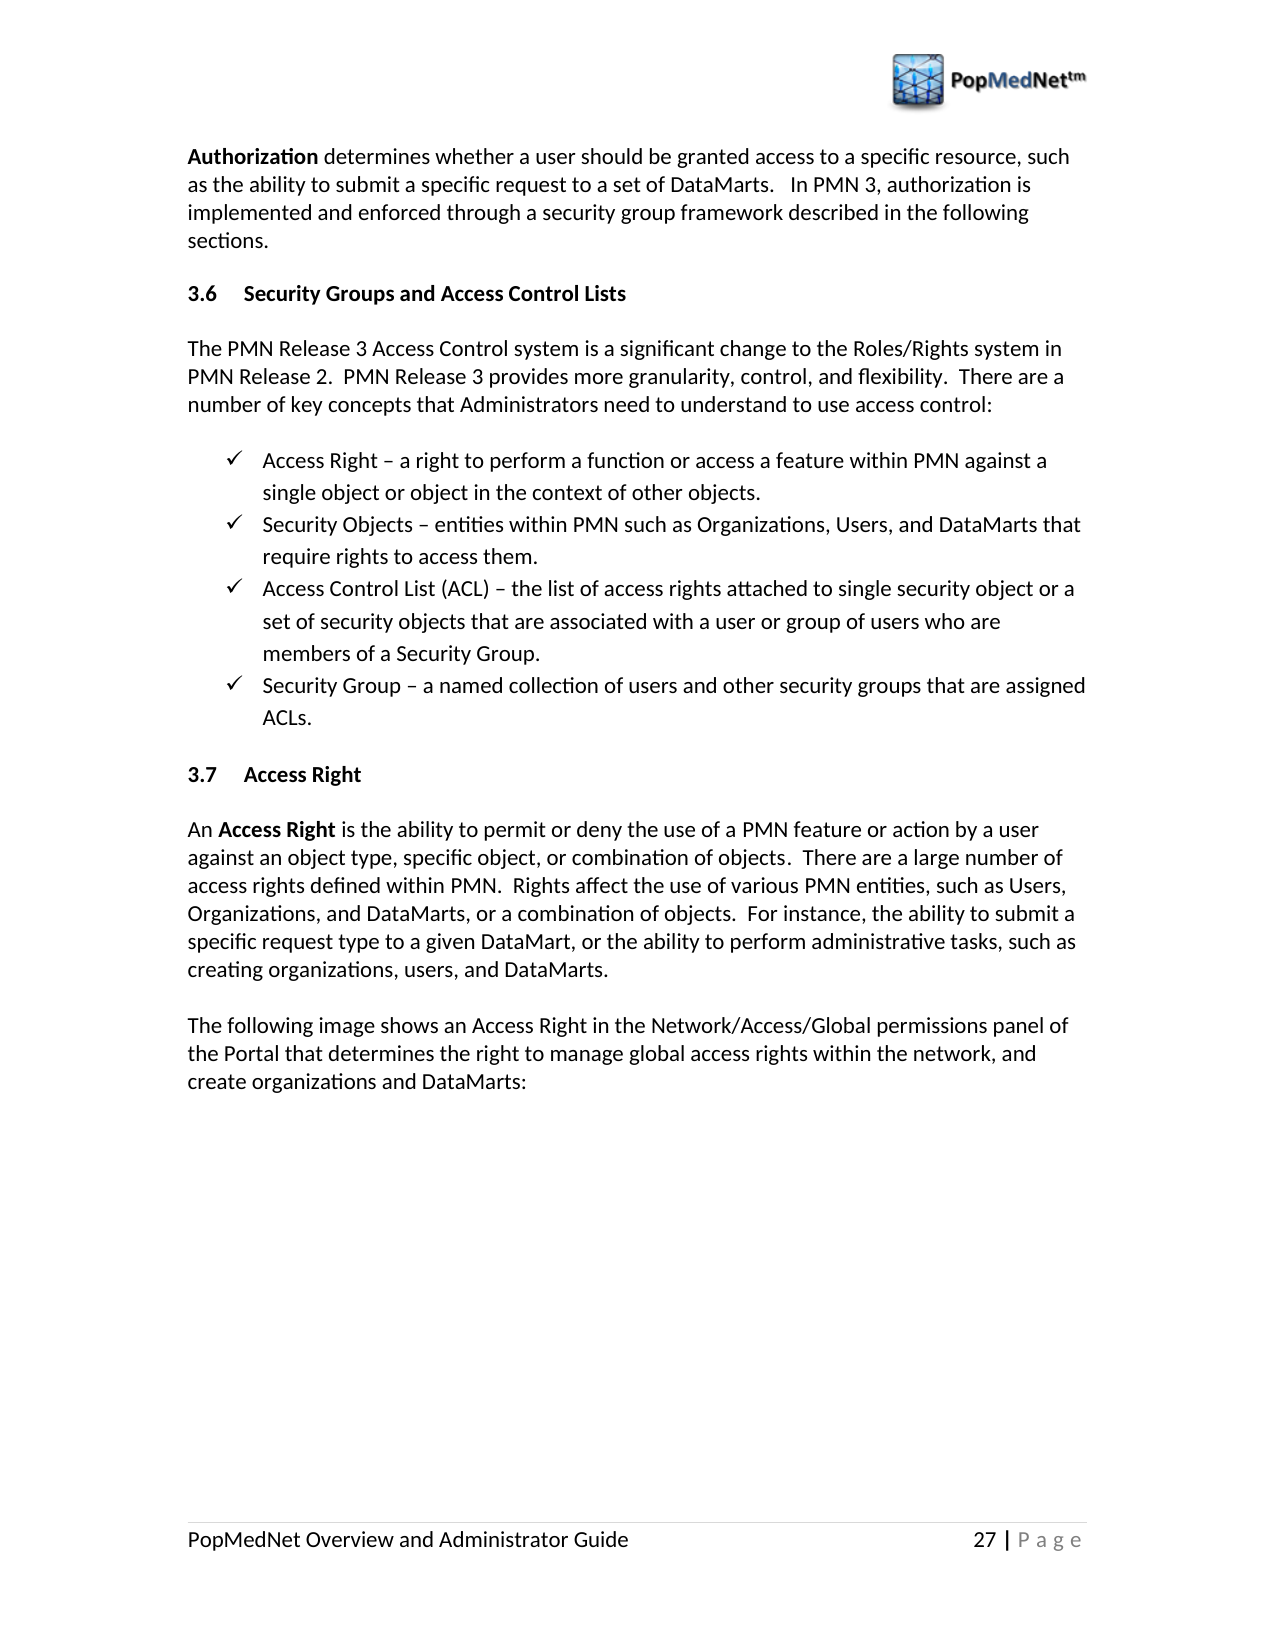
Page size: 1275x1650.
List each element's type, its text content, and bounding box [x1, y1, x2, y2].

list Access Control List (ACL) – the list of access rights attached to single security object or a set of security objects that are associated with a user or group of users who are members of a Security Group. [225, 574, 1087, 667]
subtitle Access Right [187, 761, 1087, 788]
list Security Group – a named collection of users and other security groups that are assigned ACLs. [225, 671, 1087, 731]
list Security Objects – entities within PMN such as Organizations, Users, and DataMarts that require rights to access them. [225, 510, 1087, 570]
picture [886, 54, 1088, 115]
text The following image shows an Access Right in the Network/Access/Global permissions panel of the Portal that determines the right to manage global access rights within the network, and create organizations and DataMarts: [187, 1011, 1087, 1095]
subtitle Security Groups and Access Control Lists [187, 279, 1087, 307]
text An Access Right is the ability to permit or deny the use of a PMN feature or action by a user against an object type, specific object, or combination of objects. There are a large number of access rights defined within PMN. Rights affect the use of various PMN entities, such as Users, Organizations, and DataMarts, or a combination of objects. For instance, the ability to submit a specific request type to a given DataMart, or the ability to perform administrative tasks, such as creating organizations, users, and DataMarts. [187, 815, 1087, 983]
text The PMN Release 3 Access Control system is a significant change to the Roles/Rights system in PMN Release 2. PMN Release 3 provides more granularity, control, and flexibility. There are a number of key concepts that Administrators need to understand to use access control: [187, 334, 1087, 418]
text Authorization determines whether a user should be granted access to a specific resource, such as the ability to submit a specific request to a set of DataMarts. In PMN 3, authorization is implemented and enforced through a security group framework described in the following sections. [187, 142, 1087, 254]
list Access Right – a right to perform a function or access a feature within PMN against a single object or object in the context of other objects. [225, 446, 1087, 506]
